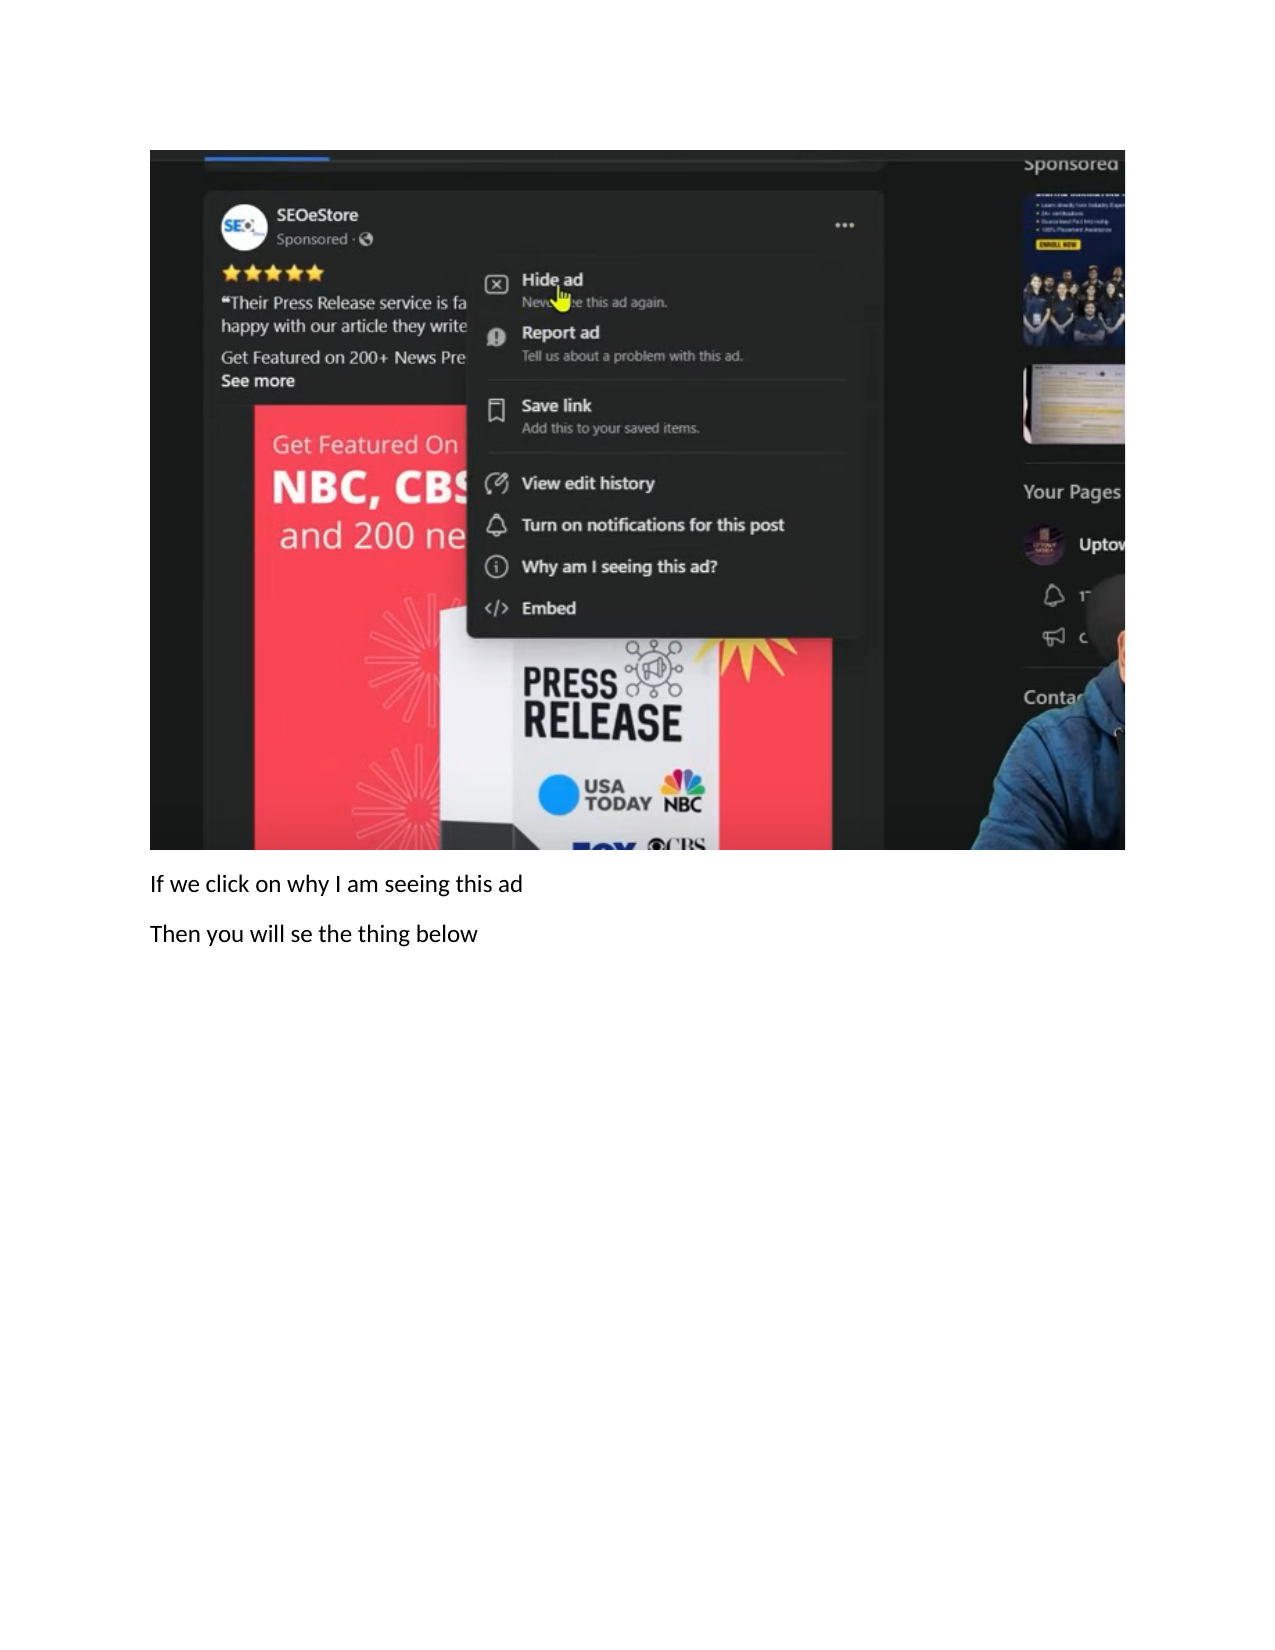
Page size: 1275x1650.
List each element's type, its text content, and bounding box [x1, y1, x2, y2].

picture [150, 150, 1125, 850]
text Then you will se the thing below [150, 918, 1125, 948]
text If we click on why I am seeing this ad [150, 868, 1125, 899]
